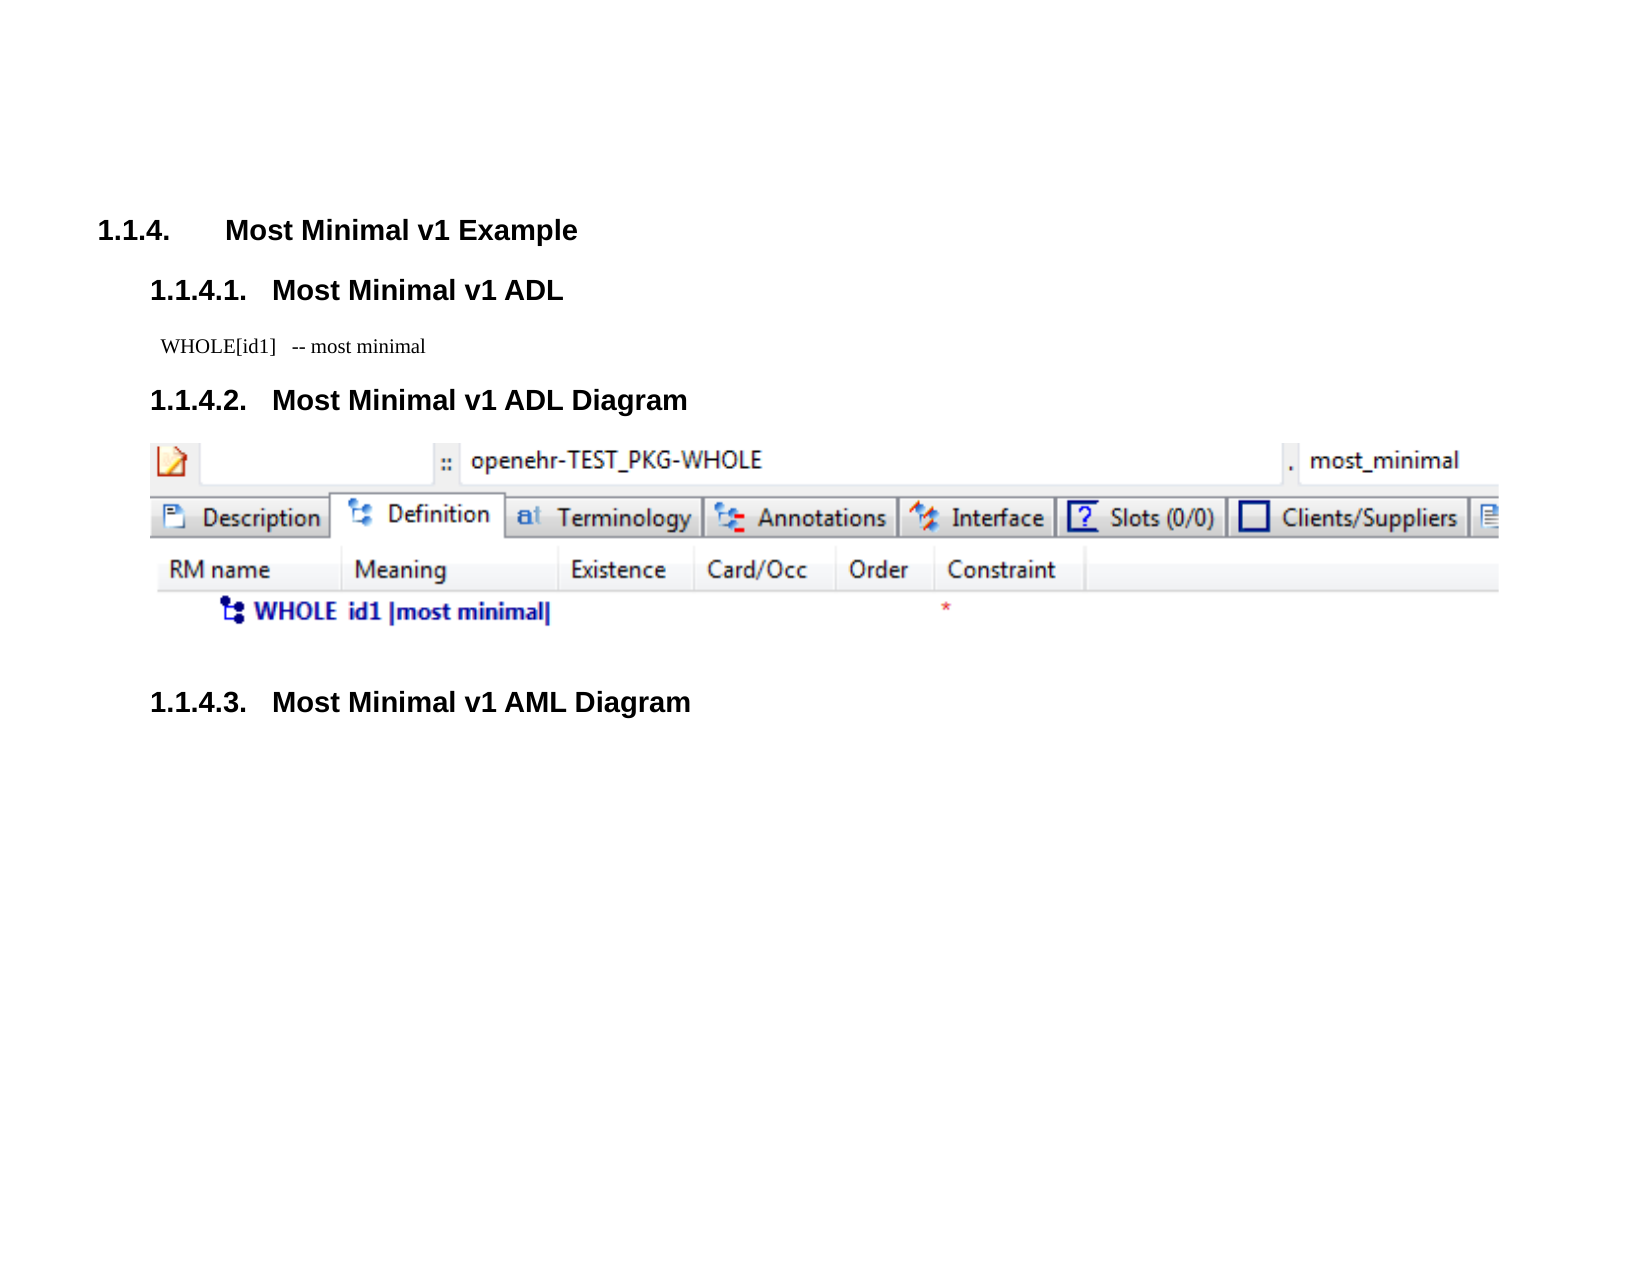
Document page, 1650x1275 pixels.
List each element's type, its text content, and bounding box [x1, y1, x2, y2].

subtitle Most Minimal v1 Example [97, 213, 1500, 246]
picture [150, 443, 1499, 660]
text WHOLE[id1] -- most minimal [150, 334, 1500, 358]
subtitle Most Minimal v1 AML Diagram [150, 685, 1500, 718]
subtitle Most Minimal v1 ADL [150, 273, 1500, 307]
subtitle Most Minimal v1 ADL Diagram [150, 383, 1500, 417]
